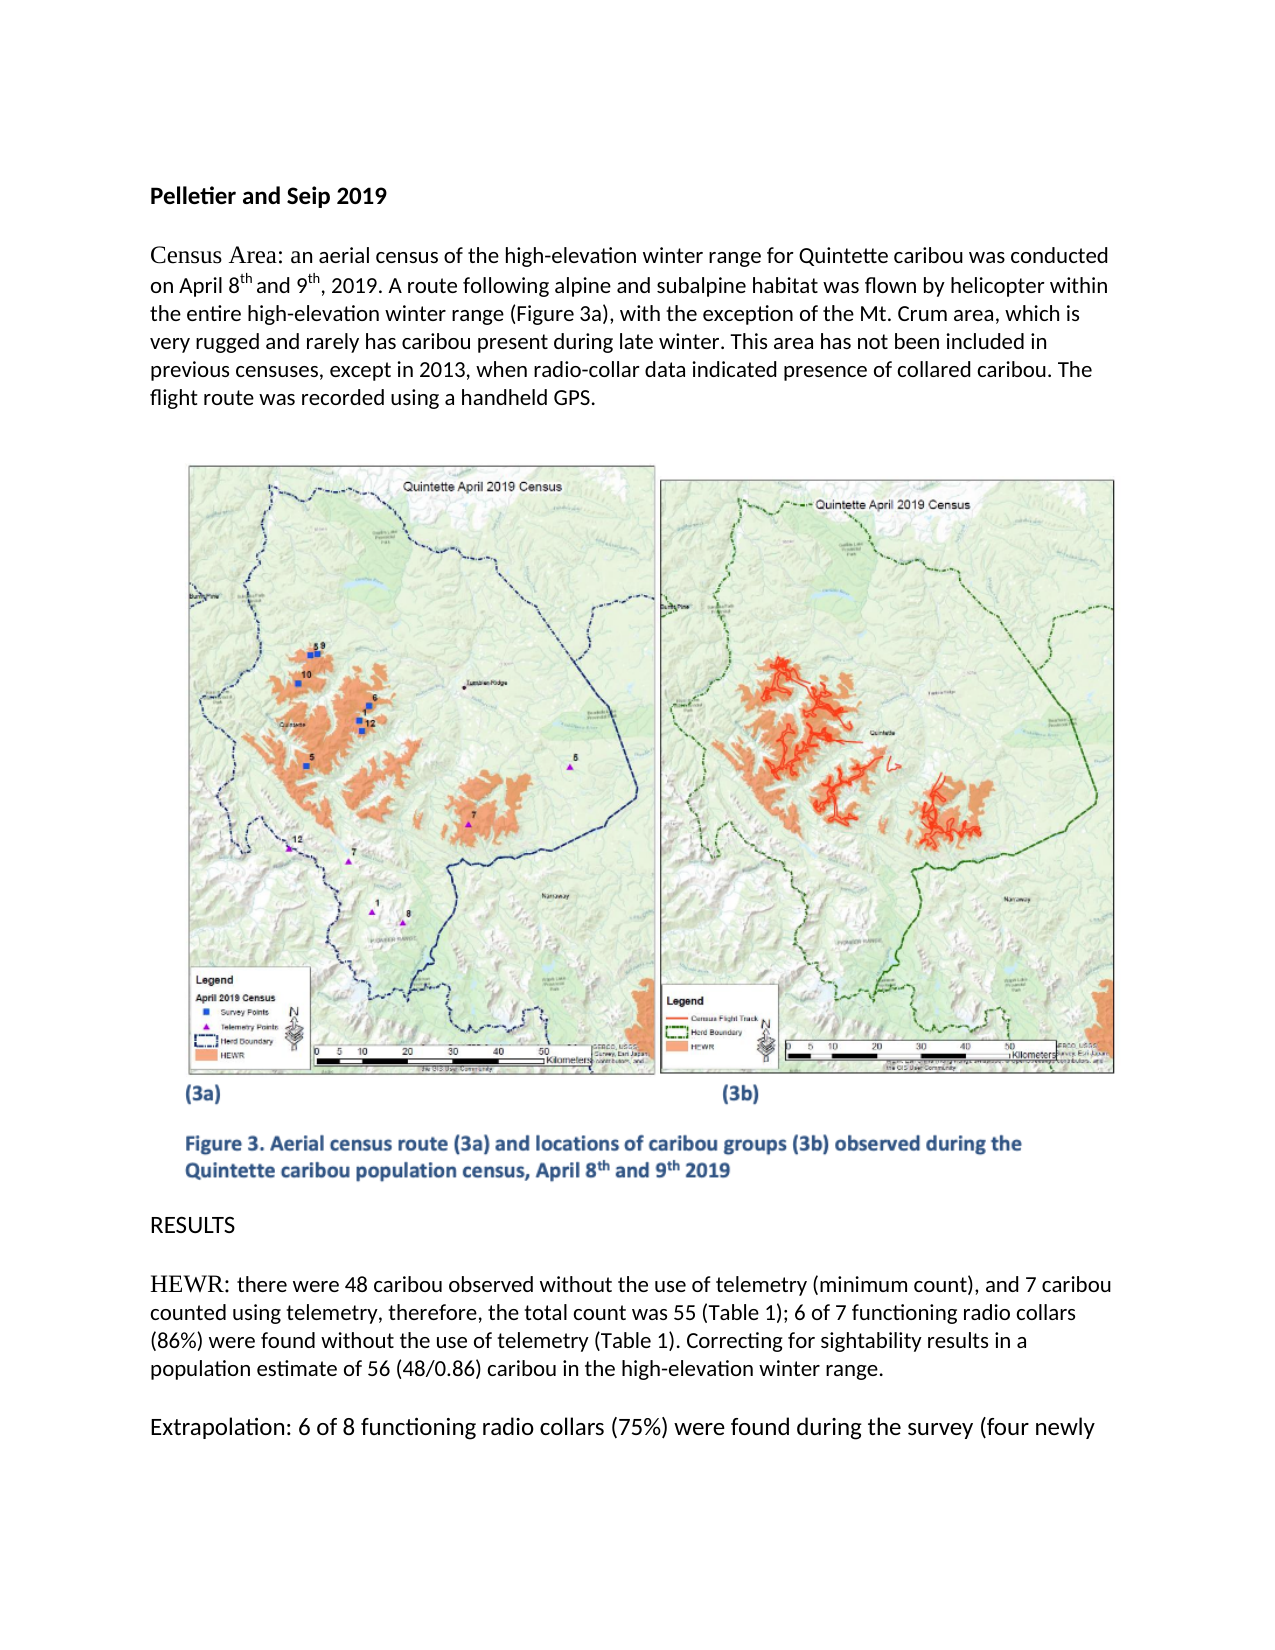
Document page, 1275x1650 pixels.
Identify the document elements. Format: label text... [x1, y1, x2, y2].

text RESULTS [150, 1209, 1125, 1239]
picture [150, 440, 1125, 1209]
text Census Area: an aerial census of the high-elevation winter range for Quintette caribou was conducted on April 8th and 9th, 2019. A route following alpine and subalpine habitat was flown by helicopter within the entire high-elevation winter range (Figure 3a), with the exception of the Mt. Crum area, which is very rugged and rarely has caribou present during late winter. This area has not been included in previous censuses, except in 2013, when radio-collar data indicated presence of collared caribou. The flight route was recorded using a handheld GPS. [150, 240, 1125, 411]
text Pelletier and Seip 2019 [150, 181, 1125, 211]
text Extrapolation: 6 of 8 functioning radio collars (75%) were found during the survey (four newly [150, 1411, 1125, 1442]
text HEWR: there were 48 caribou observed without the use of telemetry (minimum count), and 7 caribou counted using telemetry, therefore, the total count was 55 (Table 1); 6 of 7 functioning radio collars (86%) were found without the use of telemetry (Table 1). Correcting for sightability results in a population estimate of 56 (48/0.86) caribou in the high-elevation winter range. [150, 1269, 1125, 1382]
